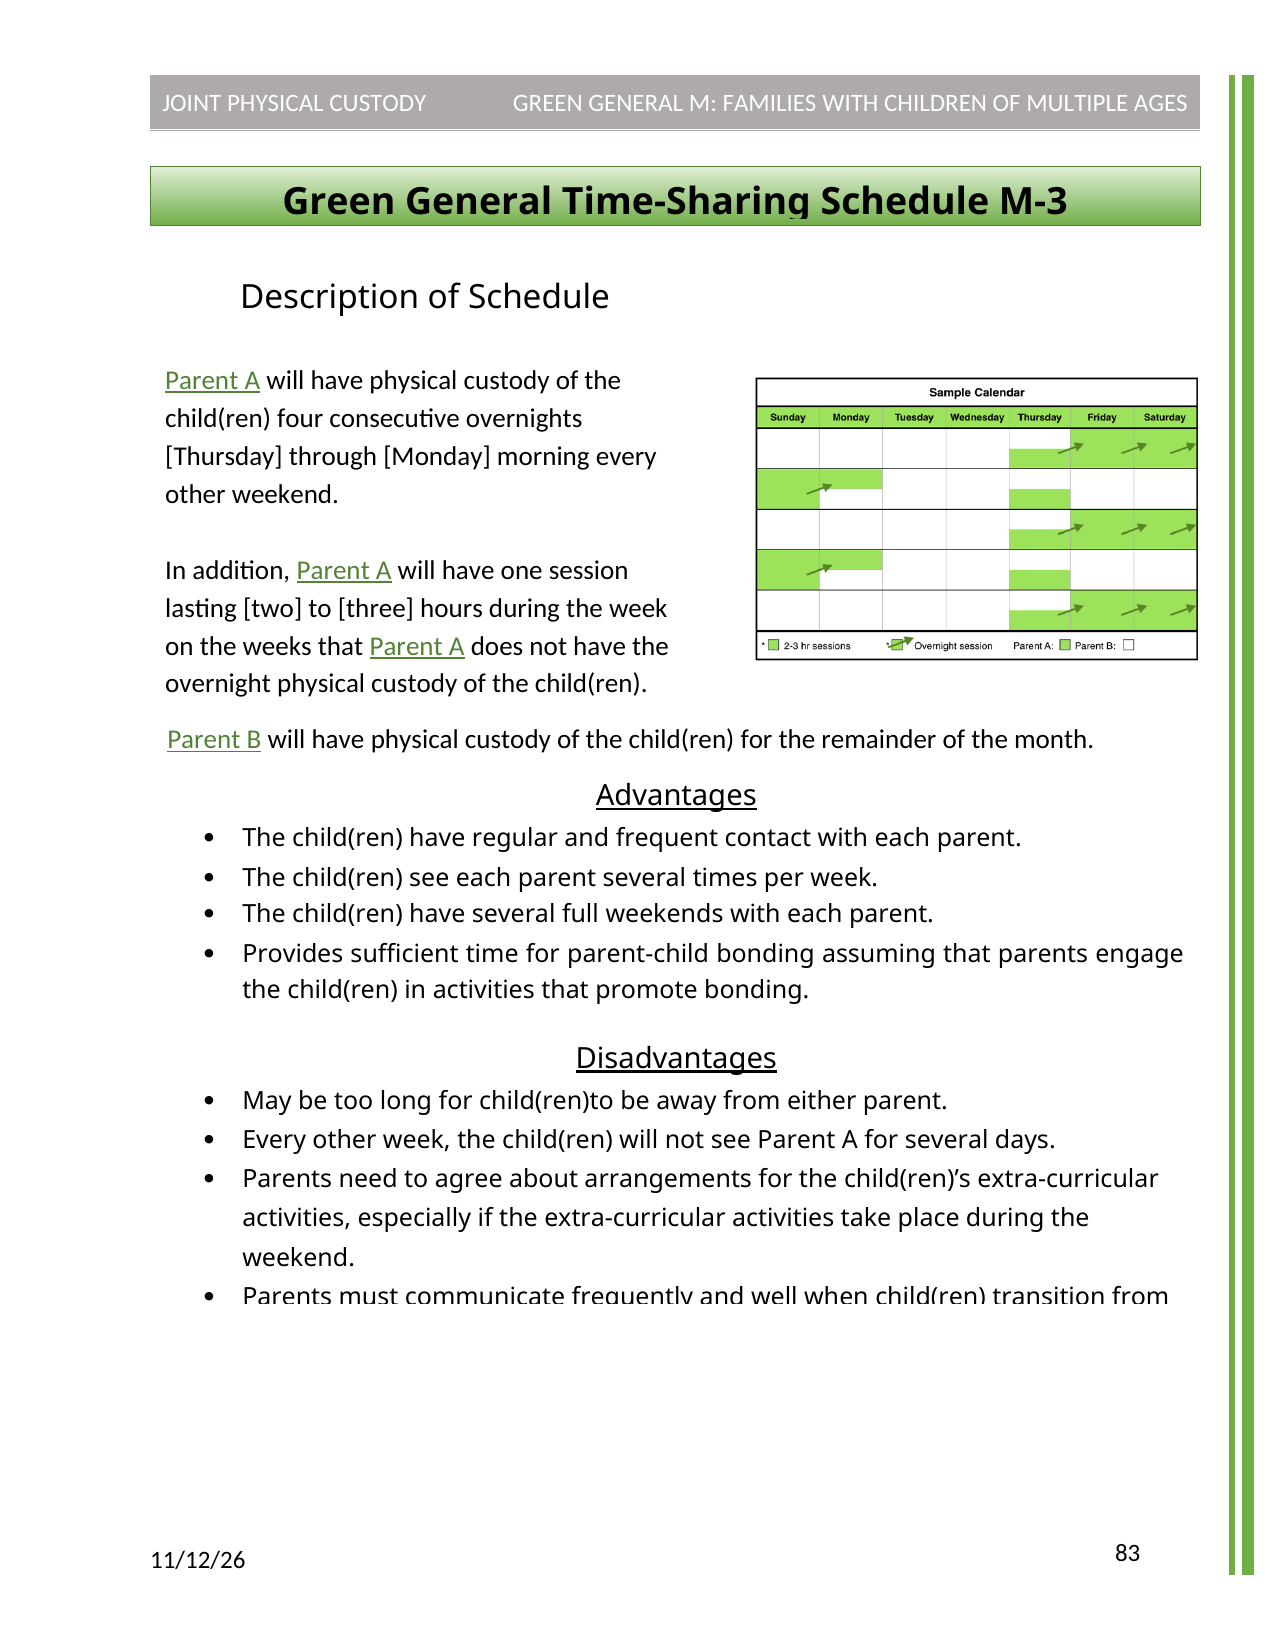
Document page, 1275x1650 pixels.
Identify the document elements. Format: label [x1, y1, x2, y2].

picture [751, 373, 1202, 667]
